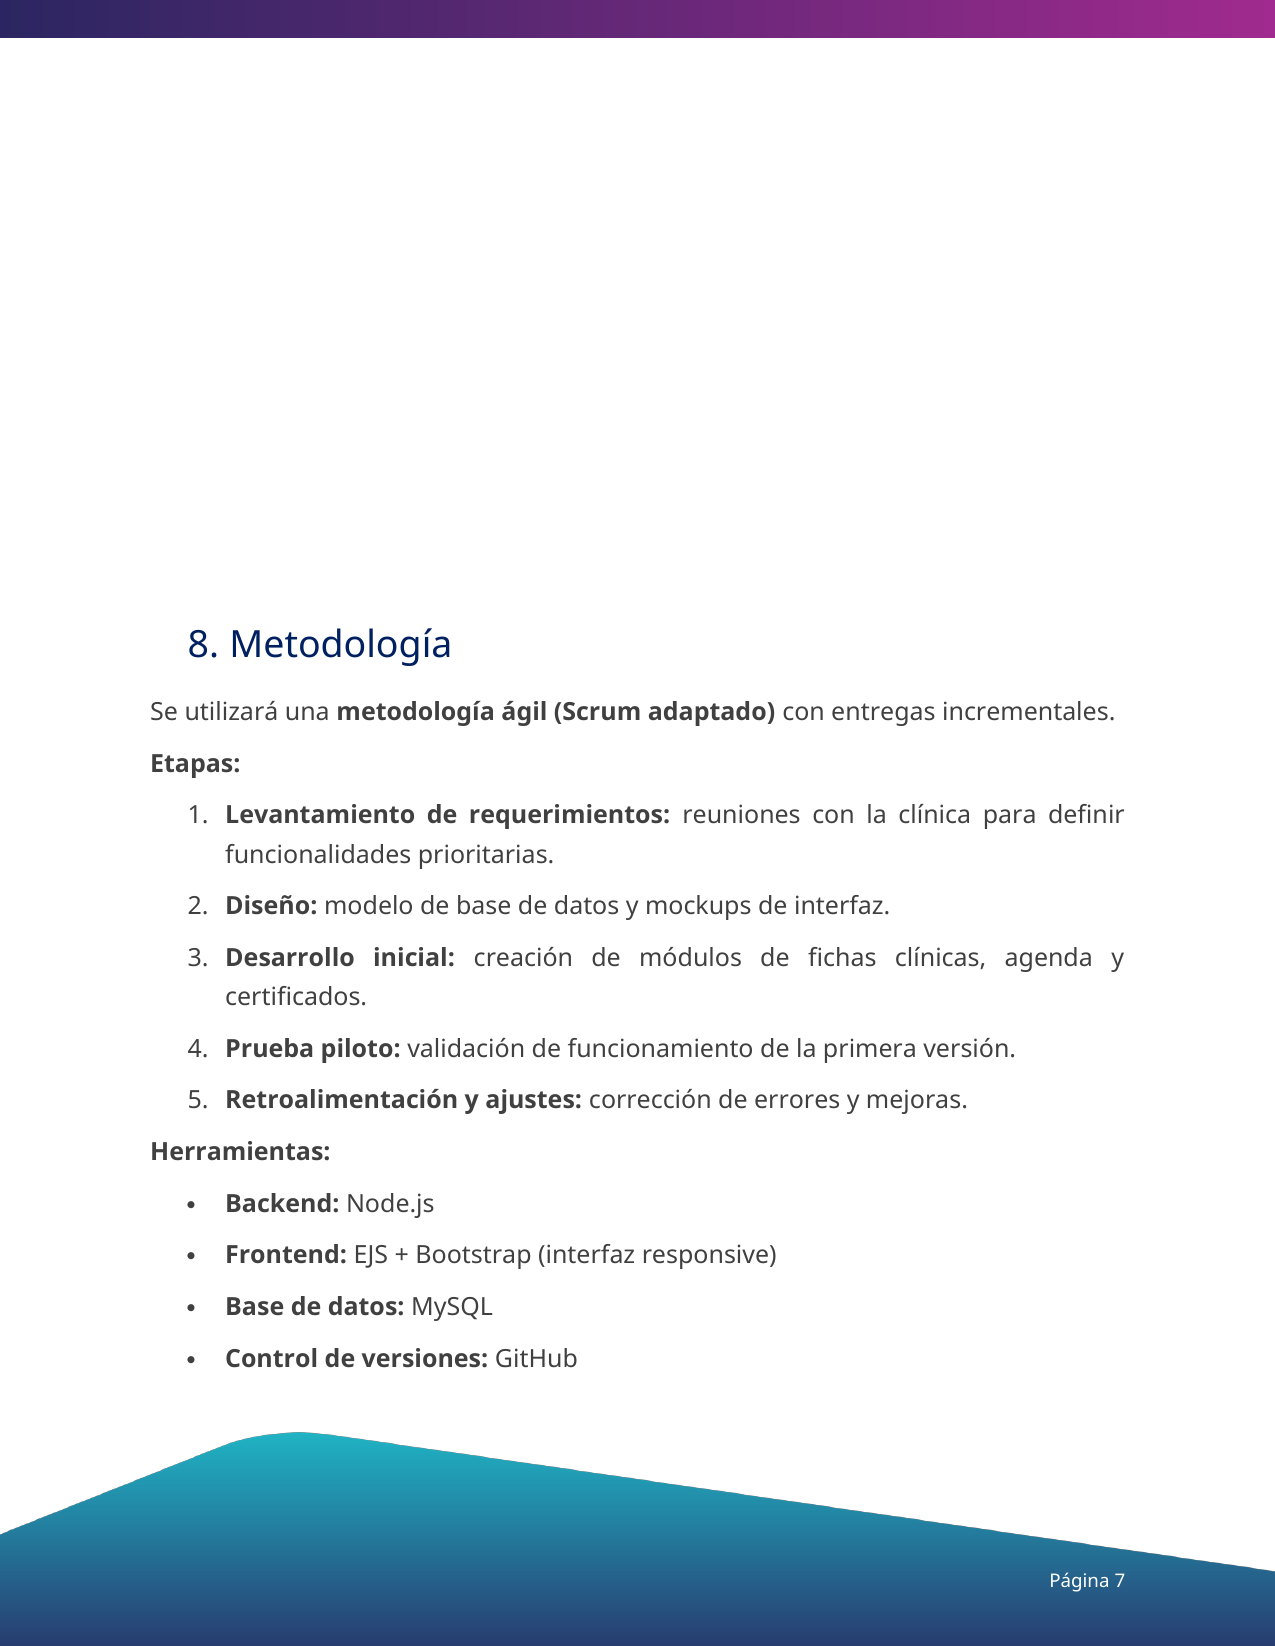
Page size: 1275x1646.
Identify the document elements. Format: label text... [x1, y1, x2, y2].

list Backend: Node.js [187, 1185, 1125, 1219]
list Desarrollo inicial: creación de módulos de fichas clínicas, agenda y certificados. [187, 939, 1125, 1013]
text Se utilizará una metodología ágil (Scrum adaptado) con entregas incrementales. [150, 694, 1125, 728]
text Herramientas: [150, 1134, 1125, 1168]
list Frontend: EJS + Bootstrap (interfaz responsive) [187, 1237, 1125, 1271]
text Metodología [187, 618, 1125, 669]
list Retroalimentación y ajustes: corrección de errores y mejoras. [187, 1082, 1125, 1116]
list Diseño: modelo de base de datos y mockups de interfaz. [187, 888, 1125, 922]
list Base de datos: MySQL [187, 1289, 1125, 1323]
text Etapas: [150, 745, 1125, 779]
picture [0, 1432, 1275, 1646]
list Control de versiones: GitHub [187, 1340, 1125, 1374]
list Levantamiento de requerimientos: reuniones con la clínica para definir funcionalidades prioritarias. [187, 797, 1125, 870]
list Prueba piloto: validación de funcionamiento de la primera versión. [187, 1030, 1125, 1064]
